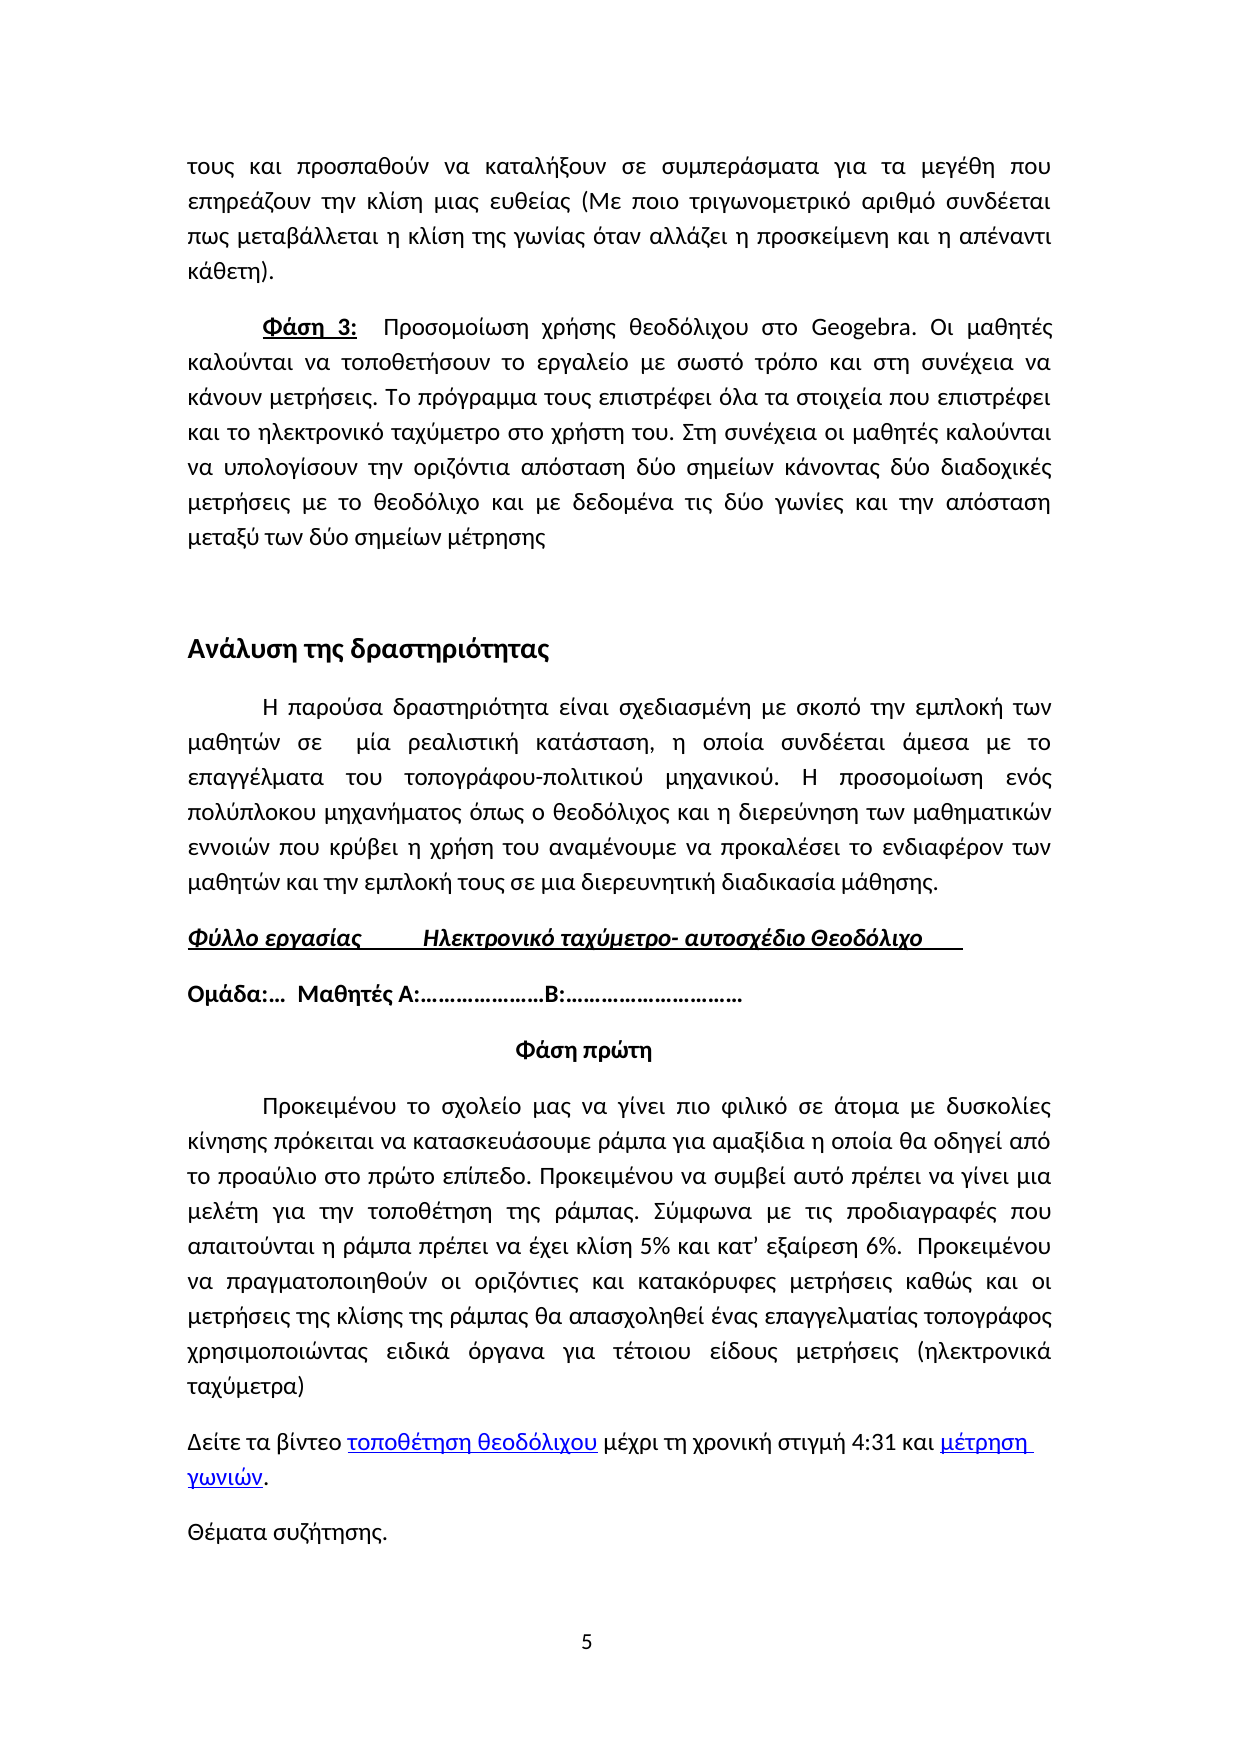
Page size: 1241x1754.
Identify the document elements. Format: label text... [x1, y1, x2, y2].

text Η παρούσα δραστηριότητα είναι σχεδιασμένη με σκοπό την εμπλοκή των μαθητών σε μία ρεαλιστική κατάσταση, η οποία συνδέεται άμεσα με το επαγγέλματα του τοπογράφου-πολιτικού μηχανικού. Η προσομοίωση ενός πολύπλοκου μηχανήματος όπως ο θεοδόλιχος και η διερεύνηση των μαθηματικών εννοιών που κρύβει η χρήση του αναμένουμε να προκαλέσει το ενδιαφέρον των μαθητών και την εμπλοκή τους σε μια διερευνητική διαδικασία μάθησης. [187, 691, 1053, 897]
text Προκειμένου το σχολείο μας να γίνει πιο φιλικό σε άτομα με δυσκολίες κίνησης πρόκειται να κατασκευάσουμε ράμπα για αμαξίδια η οποία θα οδηγεί από το προαύλιο στο πρώτο επίπεδο. Προκειμένου να συμβεί αυτό πρέπει να γίνει μια μελέτη για την τοποθέτηση της ράμπας. Σύμφωνα με τις προδιαγραφές που απαιτούνται η ράμπα πρέπει να έχει κλίση 5% και κατ’ εξαίρεση 6%. Προκειμένου να πραγματοποιηθούν οι οριζόντιες και κατακόρυφες μετρήσεις καθώς και οι μετρήσεις της κλίσης της ράμπας θα απασχοληθεί ένας επαγγελματίας τοπογράφος χρησιμοποιώντας ειδικά όργανα για τέτοιου είδους μετρήσεις (ηλεκτρονικά ταχύμετρα) [187, 1090, 1053, 1400]
text Θέματα συζήτησης. [187, 1516, 1053, 1547]
text Δείτε τα βίντεο τοποθέτηση θεοδόλιχου μέχρι τη χρονική στιγμή 4:31 και μέτρηση γωνιών. [187, 1426, 1053, 1491]
text Φάση πρώτη [187, 1034, 1053, 1064]
text Ομάδα:… Μαθητές Α:…………………Β:………………………… [187, 978, 1053, 1009]
text Φάση 3: Προσομοίωση χρήσης θεοδόλιχου στο Geogebra. Οι μαθητές καλούνται να τοποθετήσουν το εργαλείο με σωστό τρόπο και στη συνέχεια να κάνουν μετρήσεις. Το πρόγραμμα τους επιστρέφει όλα τα στοιχεία που επιστρέφει και το ηλεκτρονικό ταχύμετρο στο χρήστη του. Στη συνέχεια οι μαθητές καλούνται να υπολογίσουν την οριζόντια απόσταση δύο σημείων κάνοντας δύο διαδοχικές μετρήσεις με το θεοδόλιχο και με δεδομένα τις δύο γωνίες και την απόσταση μεταξύ των δύο σημείων μέτρησης [187, 311, 1053, 551]
text Ανάλυση της δραστηριότητας [187, 630, 1053, 665]
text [187, 150, 1053, 286]
text Φύλλο εργασίας Ηλεκτρονικό ταχύμετρο- αυτοσχέδιο Θεοδόλιχο [187, 922, 1053, 953]
